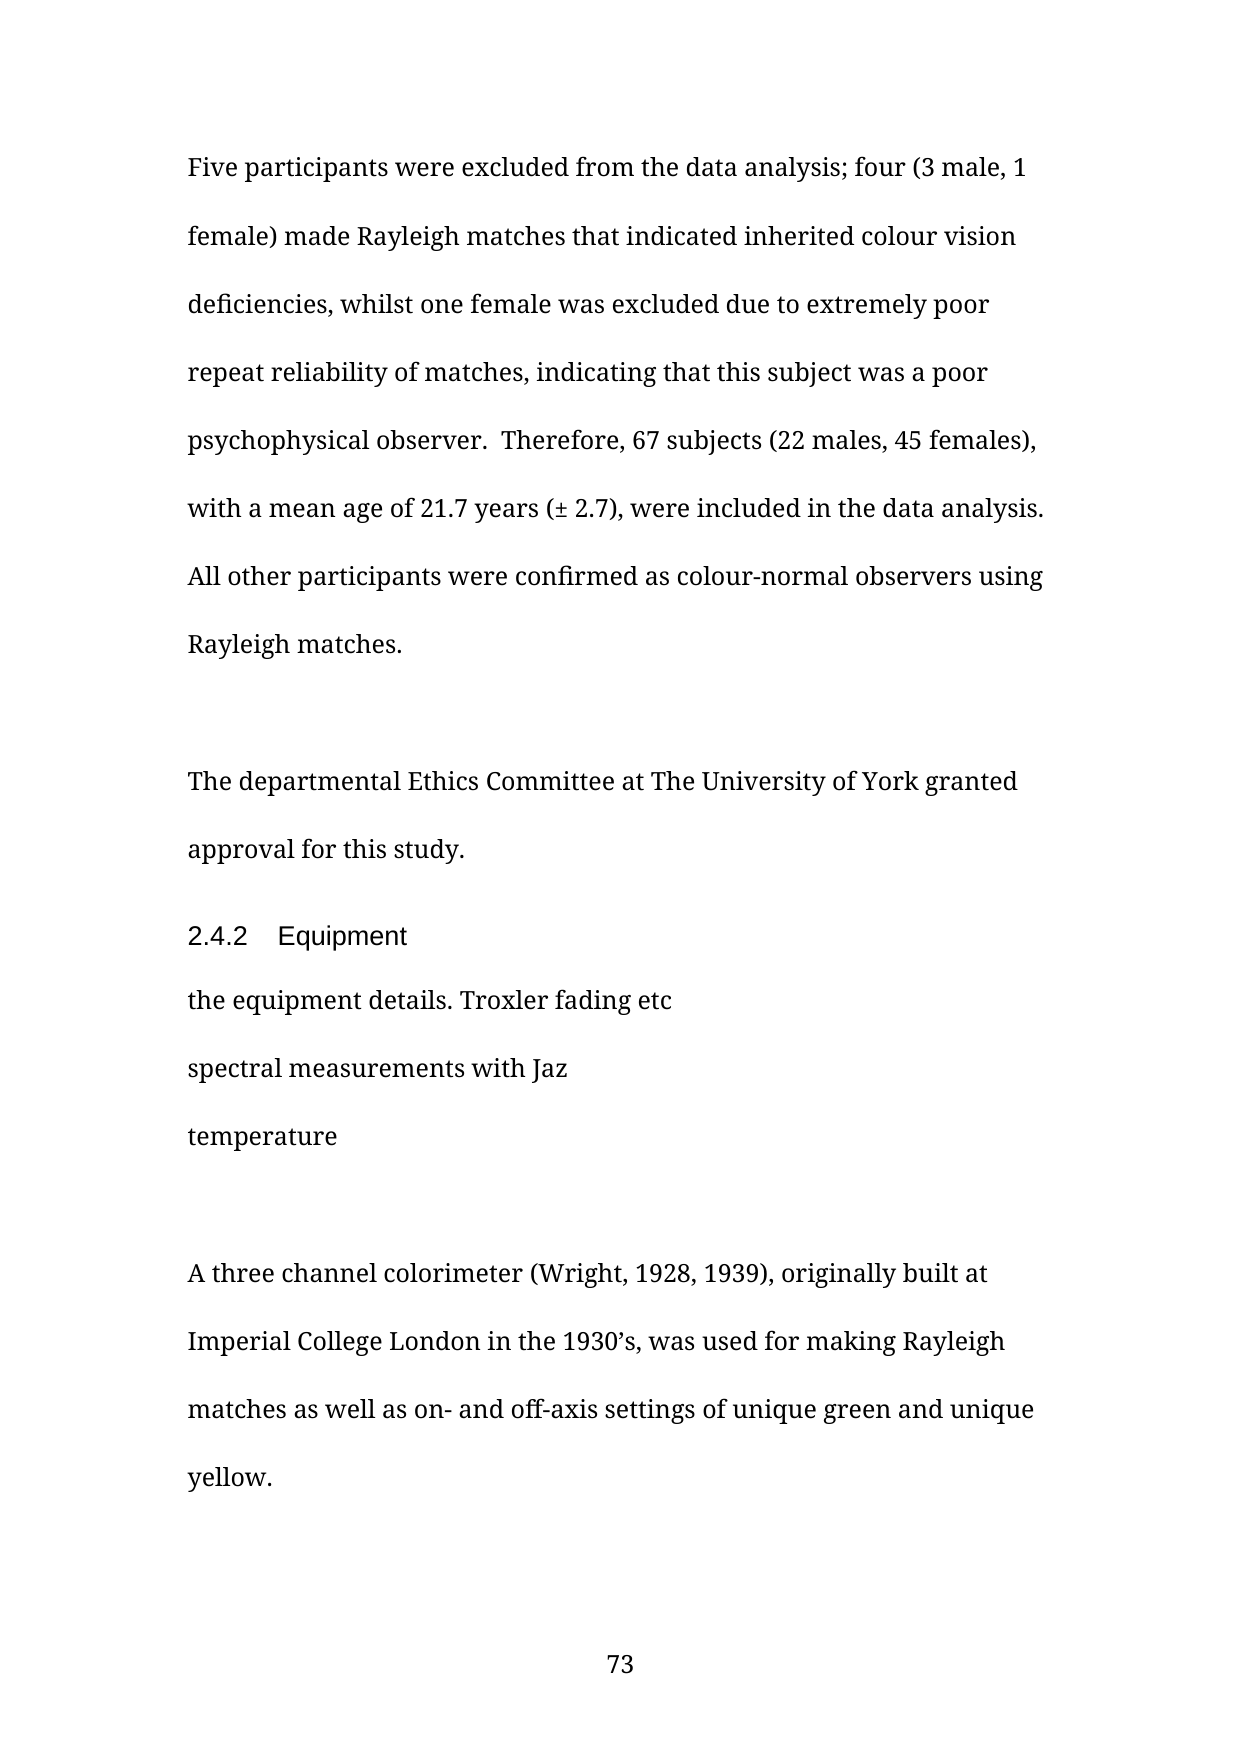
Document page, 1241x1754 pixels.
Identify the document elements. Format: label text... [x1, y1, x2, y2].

text spectral measurements with Jaz [187, 1051, 1053, 1085]
text Five participants were excluded from the data analysis; four (3 male, 1 female) made Rayleigh matches that indicated inherited colour vision deficiencies, whilst one female was excluded due to extremely poor repeat reliability of matches, indicating that this subject was a poor psychophysical observer. Therefore, 67 subjects (22 males, 45 females), with a mean age of 21.7 years (± 2.7), were included in the data analysis. All other participants were confirmed as colour-normal observers using Rayleigh matches. [187, 150, 1053, 661]
text The departmental Ethics Committee at The University of York granted approval for this study. [187, 763, 1053, 865]
text A three channel colorimeter (Wright, 1928, 1939), originally built at Imperial College London in the 1930’s, was used for making Rayleigh matches as well as on- and off-axis settings of unique green and unique yellow. [187, 1255, 1053, 1494]
subtitle Equipment [187, 920, 1053, 951]
text temperature [187, 1119, 1053, 1153]
text the equipment details. Troxler fading etc [187, 983, 1053, 1017]
